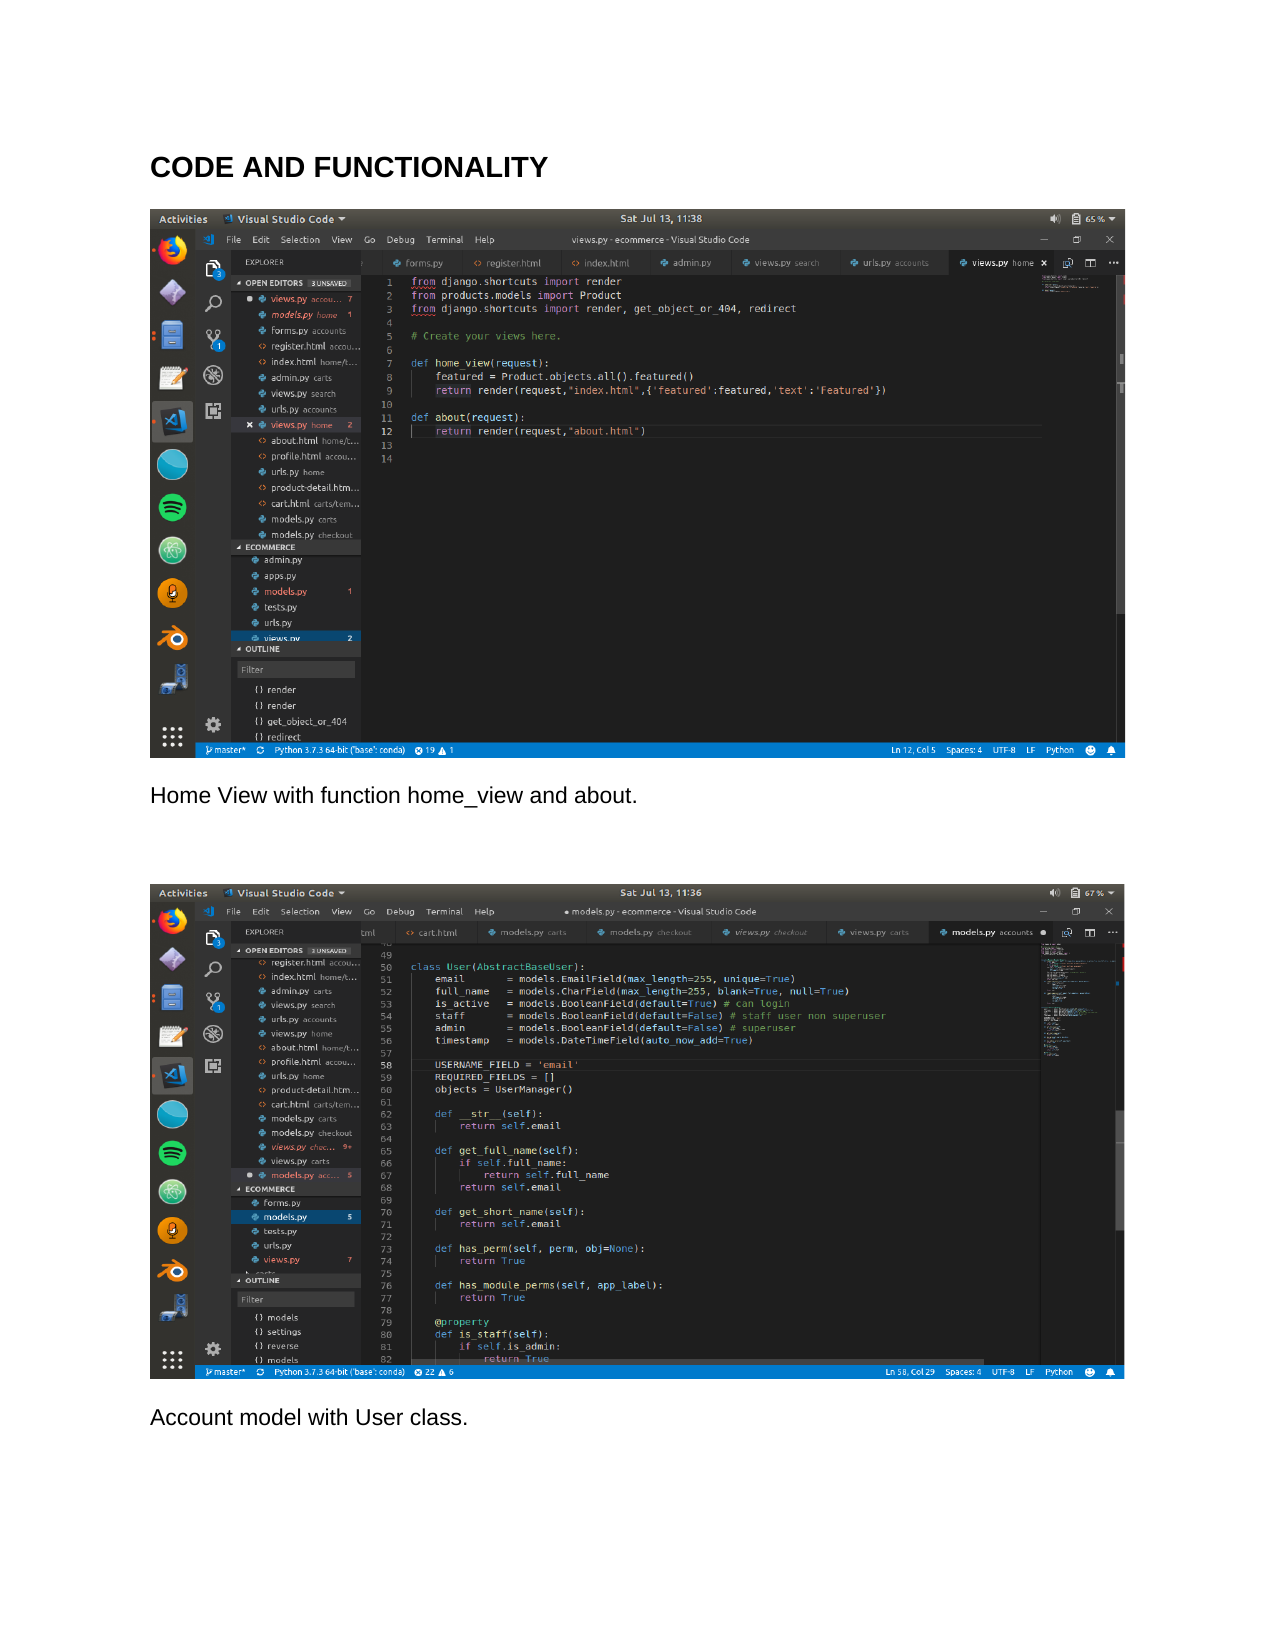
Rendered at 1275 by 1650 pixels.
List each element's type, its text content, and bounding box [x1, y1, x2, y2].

text Account model with User class. [150, 1403, 1125, 1430]
picture [150, 884, 1125, 1379]
picture [150, 209, 1125, 758]
text CODE AND FUNCTIONALITY [150, 150, 1125, 183]
text Home View with function home_view and about. [150, 782, 1125, 809]
